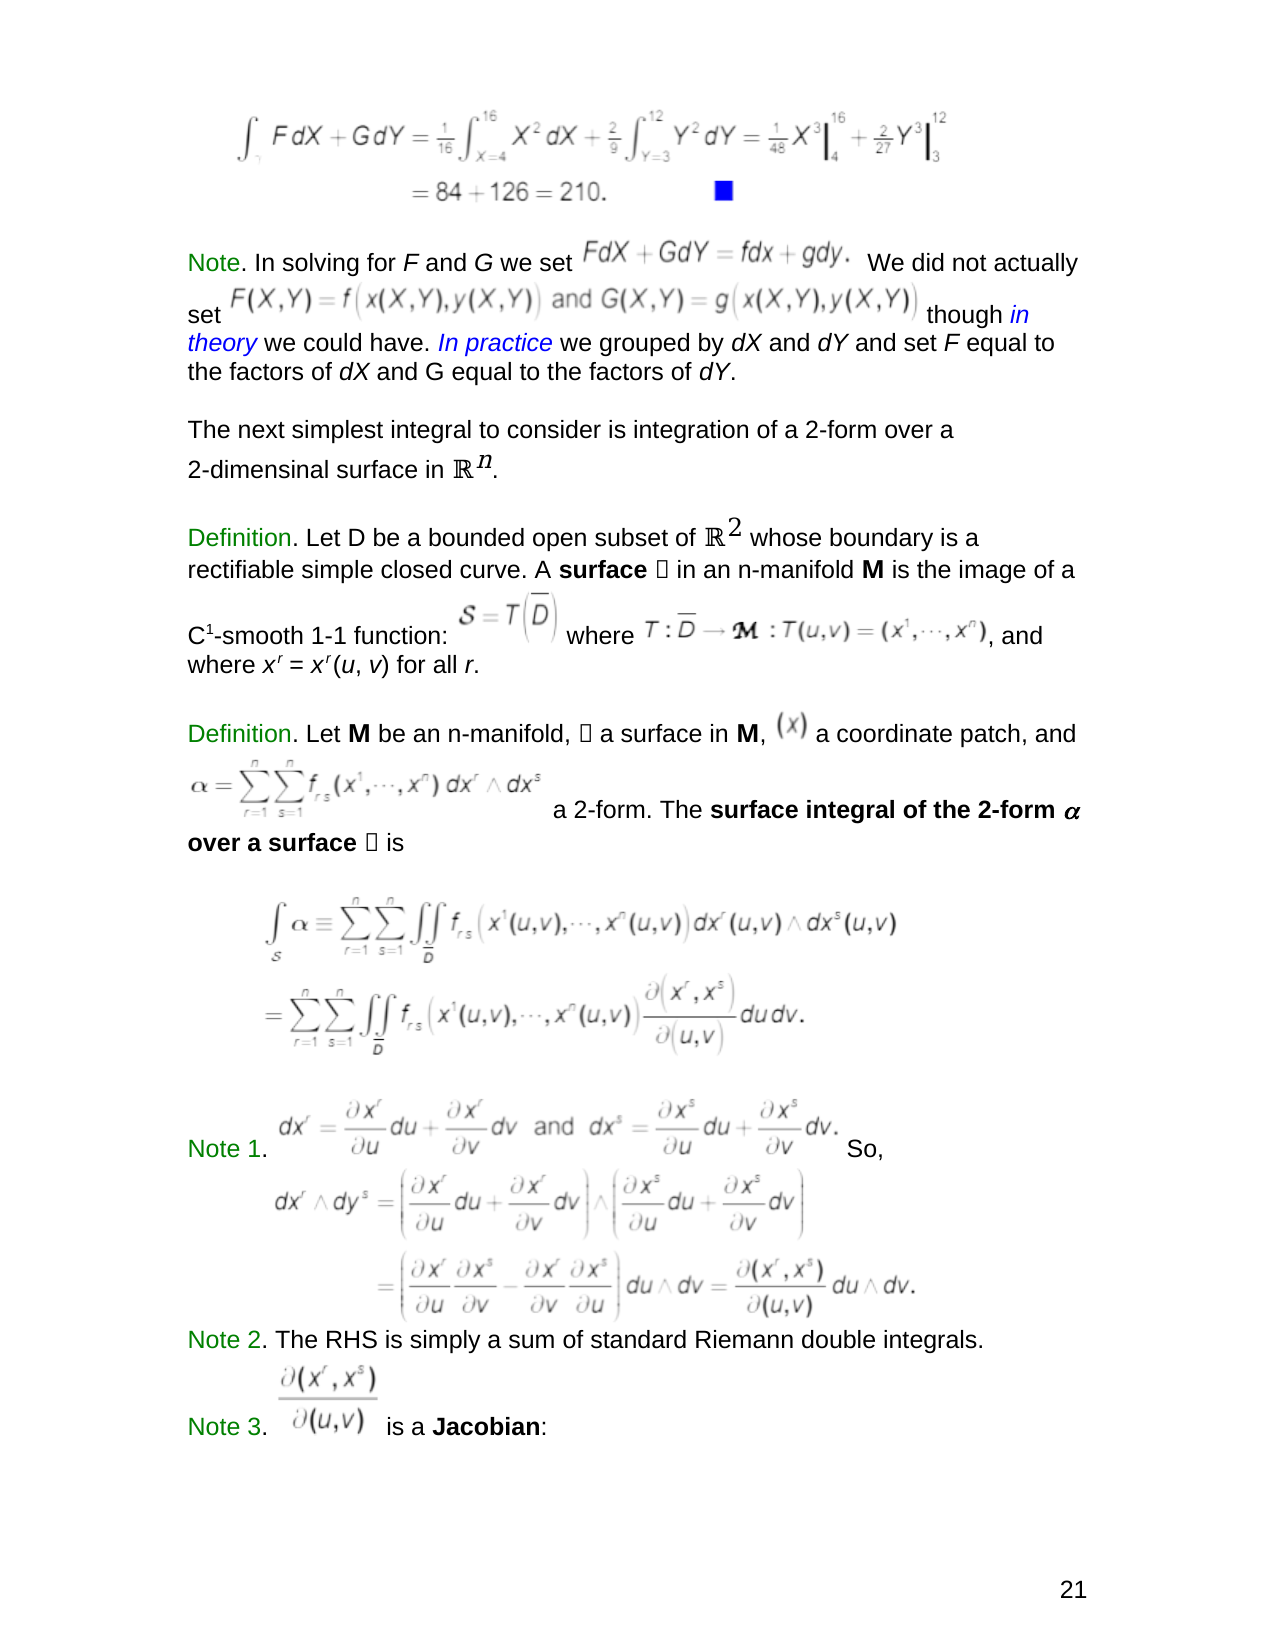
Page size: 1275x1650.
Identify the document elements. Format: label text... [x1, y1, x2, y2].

text Note 3. is a Jacobian: [187, 1354, 1087, 1441]
text Note. In solving for F and G we set We did not actually set though in theory we could have. In practice we grouped by dX and dY and set F equal to the factors of dX and G equal to the factors of dY. [187, 236, 1087, 386]
text Definition. Let M be an n-manifold,  a surface in M, a coordinate patch, and a 2-form. The surface integral of the 2-form  over a surface  is [187, 707, 1087, 858]
text Definition. Let D be a bounded open subset of ℝ2 whose boundary is a rectifiable simple closed curve. A surface  in an n-manifold M is the image of a C1-smooth 1-1 function: where , and where x r = x r (u, v) for all r. [187, 512, 1087, 678]
text Note 1. So, [187, 1089, 1087, 1163]
text The next simplest integral to consider is integration of a 2-form over a 2-dimensinal surface in ℝn. [187, 414, 1087, 483]
text Note 2. The RHS is simply a sum of standard Riemann double integrals. [187, 1325, 1087, 1354]
